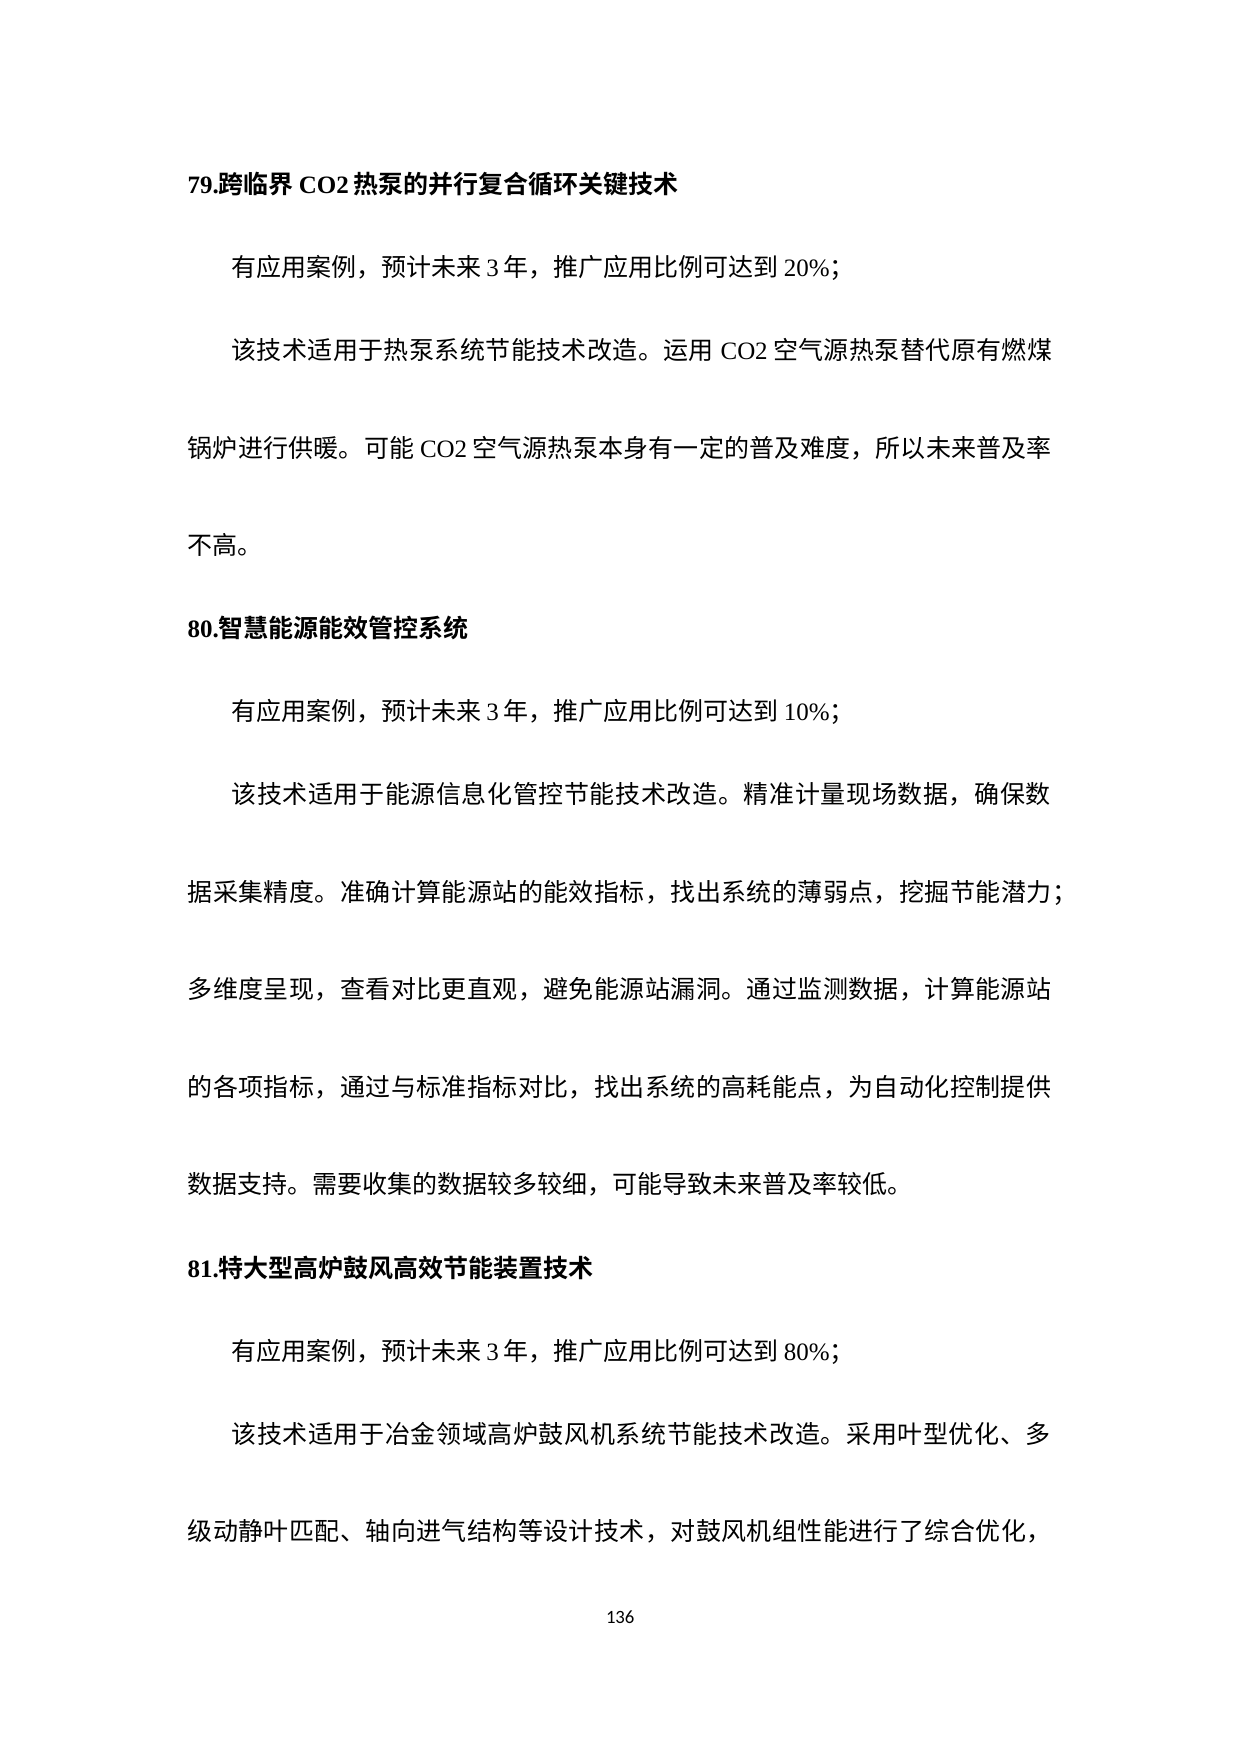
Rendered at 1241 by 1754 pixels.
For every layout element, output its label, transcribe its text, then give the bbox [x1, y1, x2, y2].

text 81.特大型高炉鼓风高效节能装置技术 [187, 1234, 1053, 1299]
text 该技术适用于能源信息化管控节能技术改造。精准计量现场数据，确保数据采集精度。准确计算能源站的能效指标，找出系统的薄弱点，挖掘节能潜力；多维度呈现，查看对比更直观，避免能源站漏洞。通过监测数据，计算能源站的各项指标，通过与标准指标对比，找出系统的高耗能点，为自动化控制提供数据支持。需要收集的数据较多较细，可能导致未来普及率较低。 [187, 761, 1053, 1216]
text 有应用案例，预计未来3年，推广应用比例可达到80%； [187, 1317, 1053, 1382]
text 有应用案例，预计未来3年，推广应用比例可达到10%； [187, 677, 1053, 742]
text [187, 1400, 1053, 1562]
text 80.智慧能源能效管控系统 [187, 594, 1053, 659]
text 有应用案例，预计未来3年，推广应用比例可达到20%； [187, 233, 1053, 298]
text 79.跨临界CO2热泵的并行复合循环关键技术 [187, 150, 1053, 215]
text 该技术适用于热泵系统节能技术改造。运用CO2空气源热泵替代原有燃煤锅炉进行供暖。可能CO2空气源热泵本身有一定的普及难度，所以未来普及率不高。 [187, 316, 1053, 576]
